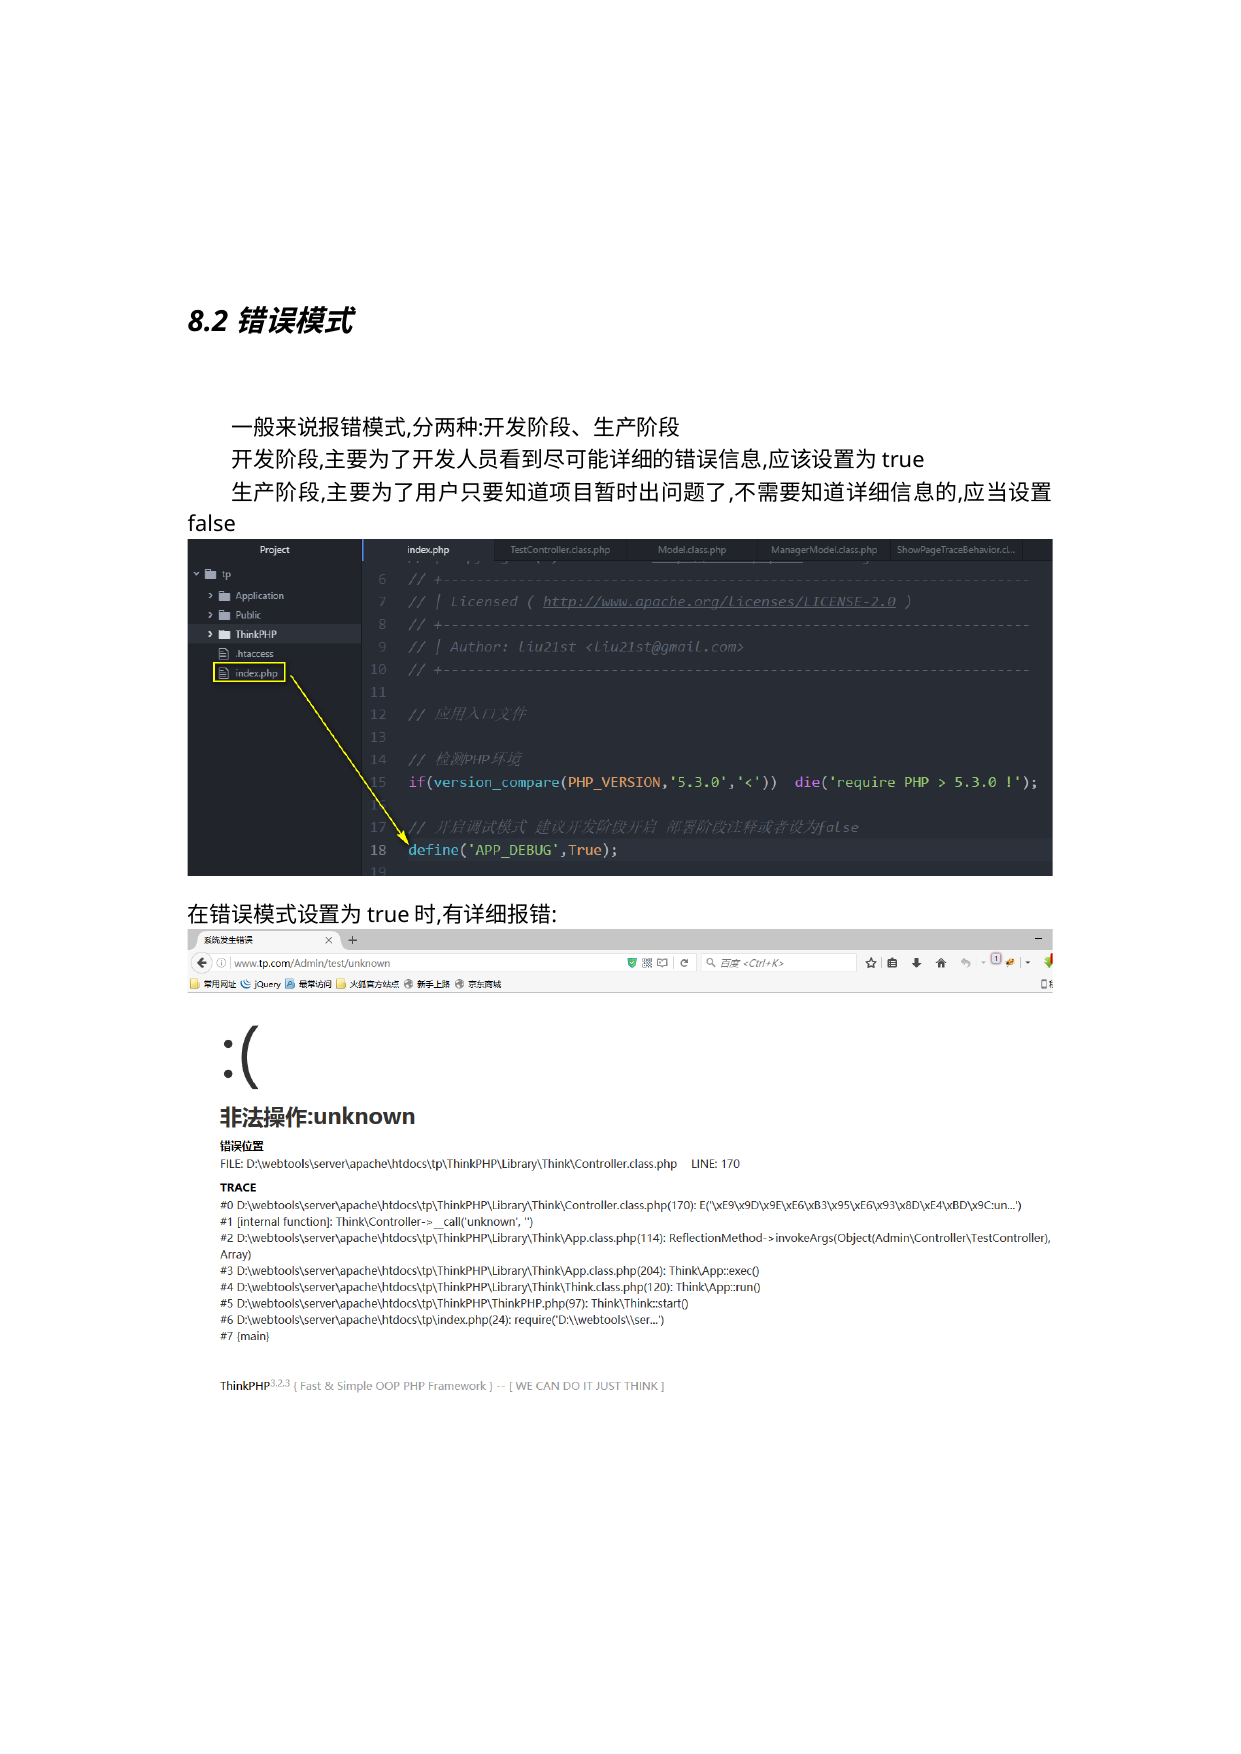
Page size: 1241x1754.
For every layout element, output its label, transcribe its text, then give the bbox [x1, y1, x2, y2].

text 一般来说报错模式,分两种:开发阶段、生产阶段 [187, 409, 1053, 442]
picture [187, 539, 1053, 876]
text 生产阶段,主要为了用户只要知道项目暂时出问题了,不需要知道详细信息的,应当设置false [187, 474, 1053, 539]
text 开发阶段,主要为了开发人员看到尽可能详细的错误信息,应该设置为true [187, 442, 1053, 474]
subtitle 8.2 错误模式 [187, 287, 1053, 352]
picture [187, 929, 1053, 1397]
text 在错误模式设置为true时,有详细报错: [187, 897, 1053, 929]
